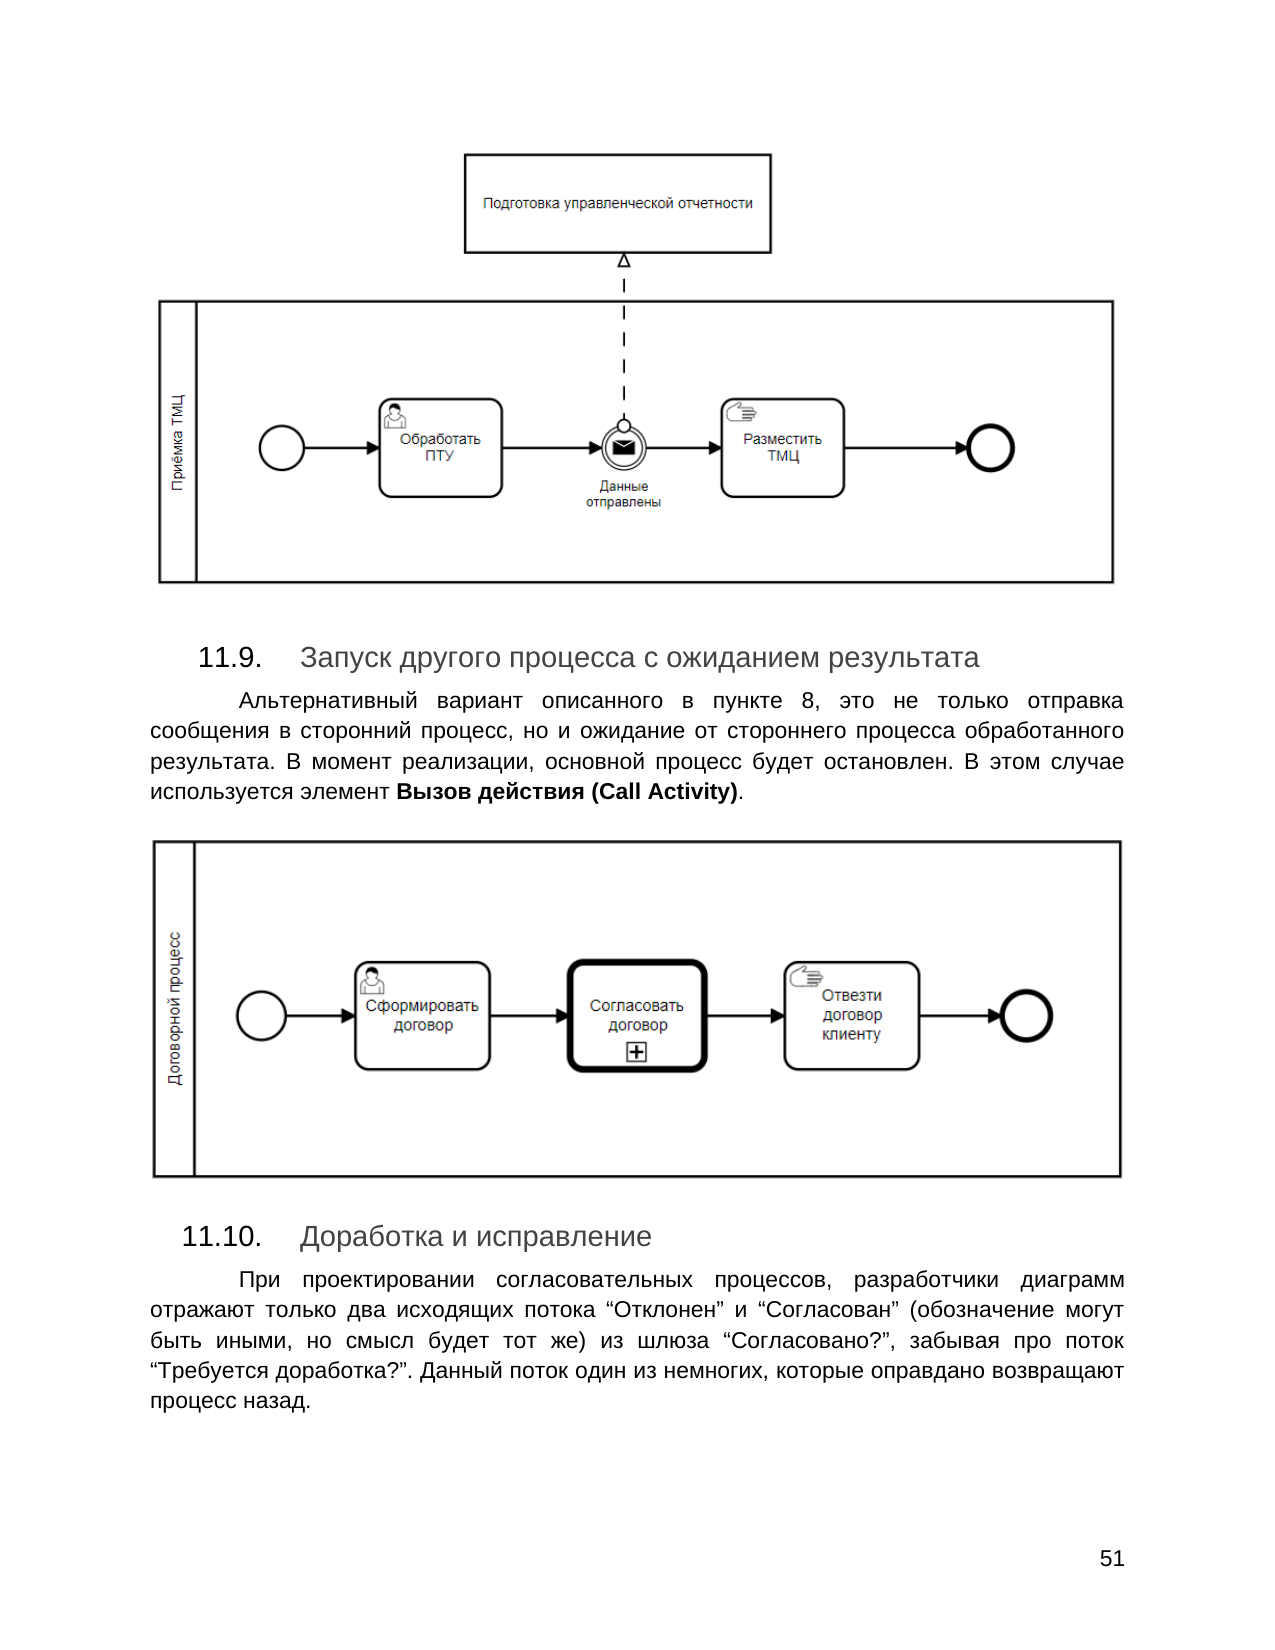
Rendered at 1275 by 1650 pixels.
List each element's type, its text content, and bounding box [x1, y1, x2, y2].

picture [150, 838, 1125, 1182]
text При проектировании согласовательных процессов, разработчики диаграмм отражают только два исходящих потока “Отклонен” и “Согласован” (обозначение могут быть иными, но смысл будет тот же) из шлюза “Согласовано?”, забывая про поток “Требуется доработка?”. Данный поток один из немногих, которые оправдано возвращают процесс назад. [150, 1266, 1125, 1413]
picture [150, 150, 1125, 602]
subtitle Доработка и исправление [262, 1219, 1125, 1253]
subtitle Запуск другого процесса с ожиданием результата [262, 640, 1125, 674]
text Альтернативный вариант описанного в пункте 8, это не только отправка сообщения в сторонний процесс, но и ожидание от стороннего процесса обработанного результата. В момент реализации, основной процесс будет остановлен. В этом случае используется элемент Вызов действия (Call Activity). [150, 687, 1125, 804]
